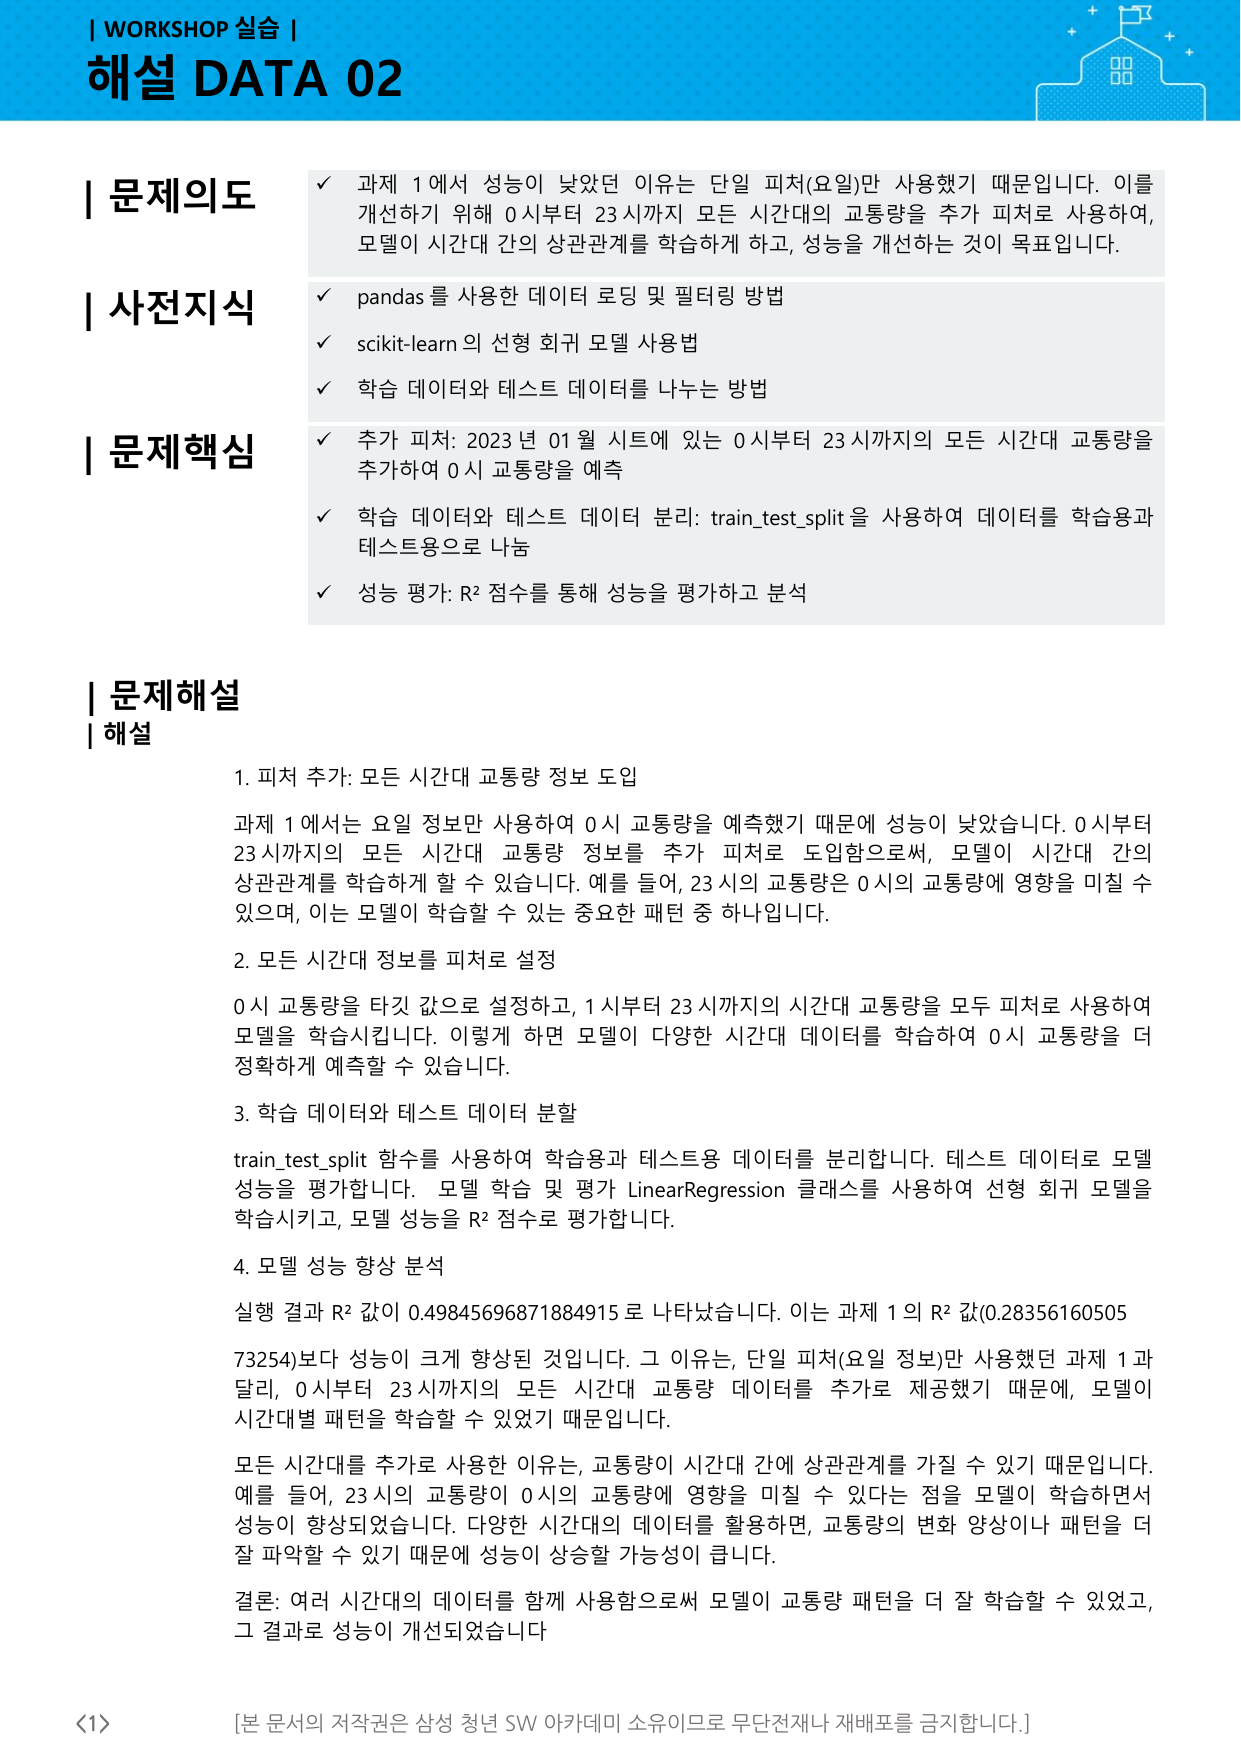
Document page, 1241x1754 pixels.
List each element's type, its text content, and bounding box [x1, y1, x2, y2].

table_cell | 문제핵심 [71, 421, 308, 625]
table_header | 문제의도 [71, 170, 308, 277]
picture [1166, 32, 1174, 40]
table_cell | 해설 [75, 716, 222, 1663]
table_cell | 사전지식 [71, 277, 308, 421]
table_cell 1. 피처 추가: 모든 시간대 교통량 정보 도입 과제 1에서는 요일 정보만 사용하여 0시 교통량을 예측했기 때문에 성능이 낮았습니다. 0시부터 23시까지의 모든 시간대 교통량 정보를 추가 피처로 도입함으로써, 모델이 시간대 간의 상관관계를 학습하게 할 수 있습니다. 예를 들어, 23시의 교통량은 0시의 교통량에 영향을 미칠 수 있으며, 이는 모델이 학습할 수 있는 중요한 패턴 중 하나입니다. 2. 모든 시간대 정보를 피처로 설정 0시 교통량을 타깃 값으로 설정하고, 1시부터 23시까지의 시간대 교통량을 모두 피처로 사용하여 모델을 학습시킵니다. 이렇게 하면 모델이 다양한 시간대 데이터를 학습하여 0시 교통량을 더 정확하게 예측할 수 있습니다. 3. 학습 데이터와 테스트 데이터 분할 train_test_split 함수를 사용하여 학습용과 테스트용 데이터를 분리합니다. 테스트 데이터로 모델 성능을 평가합니다. 모델 학습 및 평가 LinearRegression 클래스를 사용하여 선형 회귀 모델을 학습시키고, 모델 성능을 R² 점수로 평가합니다. 4. 모델 성능 향상 분석 실행 결과 R² 값이 0.49845696871884915로 나타났습니다. 이는 과제 1의 R² 값(0.28356160505 73254)보다 성능이 크게 향상된 것입니다. 그 이유는, 단일 피처(요일 정보)만 사용했던 과제 1과 달리, 0시부터 23시까지의 모든 시간대 교통량 데이터를 추가로 제공했기 때문에, 모델이 시간대별 패턴을 학습할 수 있었기 때문입니다. 모든 시간대를 추가로 사용한 이유는, 교통량이 시간대 간에 상관관계를 가질 수 있기 때문입니다. 예를 들어, 23시의 교통량이 0시의 교통량에 영향을 미칠 수 있다는 점을 모델이 학습하면서 성능이 향상되었습니다. 다양한 시간대의 데이터를 활용하면, 교통량의 변화 양상이나 패턴을 더 잘 파악할 수 있기 때문에 성능이 상승할 가능성이 큽니다. 결론: 여러 시간대의 데이터를 함께 사용함으로써 모델이 교통량 패턴을 더 잘 학습할 수 있었고, 그 결과로 성능이 개선되었습니다 [222, 716, 1164, 1663]
table_cell pandas를 사용한 데이터 로딩 및 필터링 방법 scikit-learn의 선형 회귀 모델 사용법 학습 데이터와 테스트 데이터를 나누는 방법 [308, 282, 1165, 421]
table_cell 추가 피처: 2023년 01월 시트에 있는 0시부터 23시까지의 모든 시간대 교통량을 추가하여 0시 교통량을 예측 학습 데이터와 테스트 데이터 분리: train_test_split을 사용하여 데이터를 학습용과 테스트용으로 나눔 성능 평가: R² 점수를 통해 성능을 평가하고 분석 [308, 426, 1165, 625]
table_header | 문제해설 [75, 672, 1164, 716]
picture [0, 6, 1241, 1674]
picture [1088, 6, 1097, 14]
picture [1186, 49, 1193, 55]
table_header 과제 1에서 성능이 낮았던 이유는 단일 피처(요일)만 사용했기 때문입니다. 이를 개선하기 위해 0시부터 23시까지 모든 시간대의 교통량을 추가 피처로 사용하여, 모델이 시간대 간의 상관관계를 학습하게 하고, 성능을 개선하는 것이 목표입니다. [308, 170, 1165, 277]
picture [1068, 28, 1076, 35]
